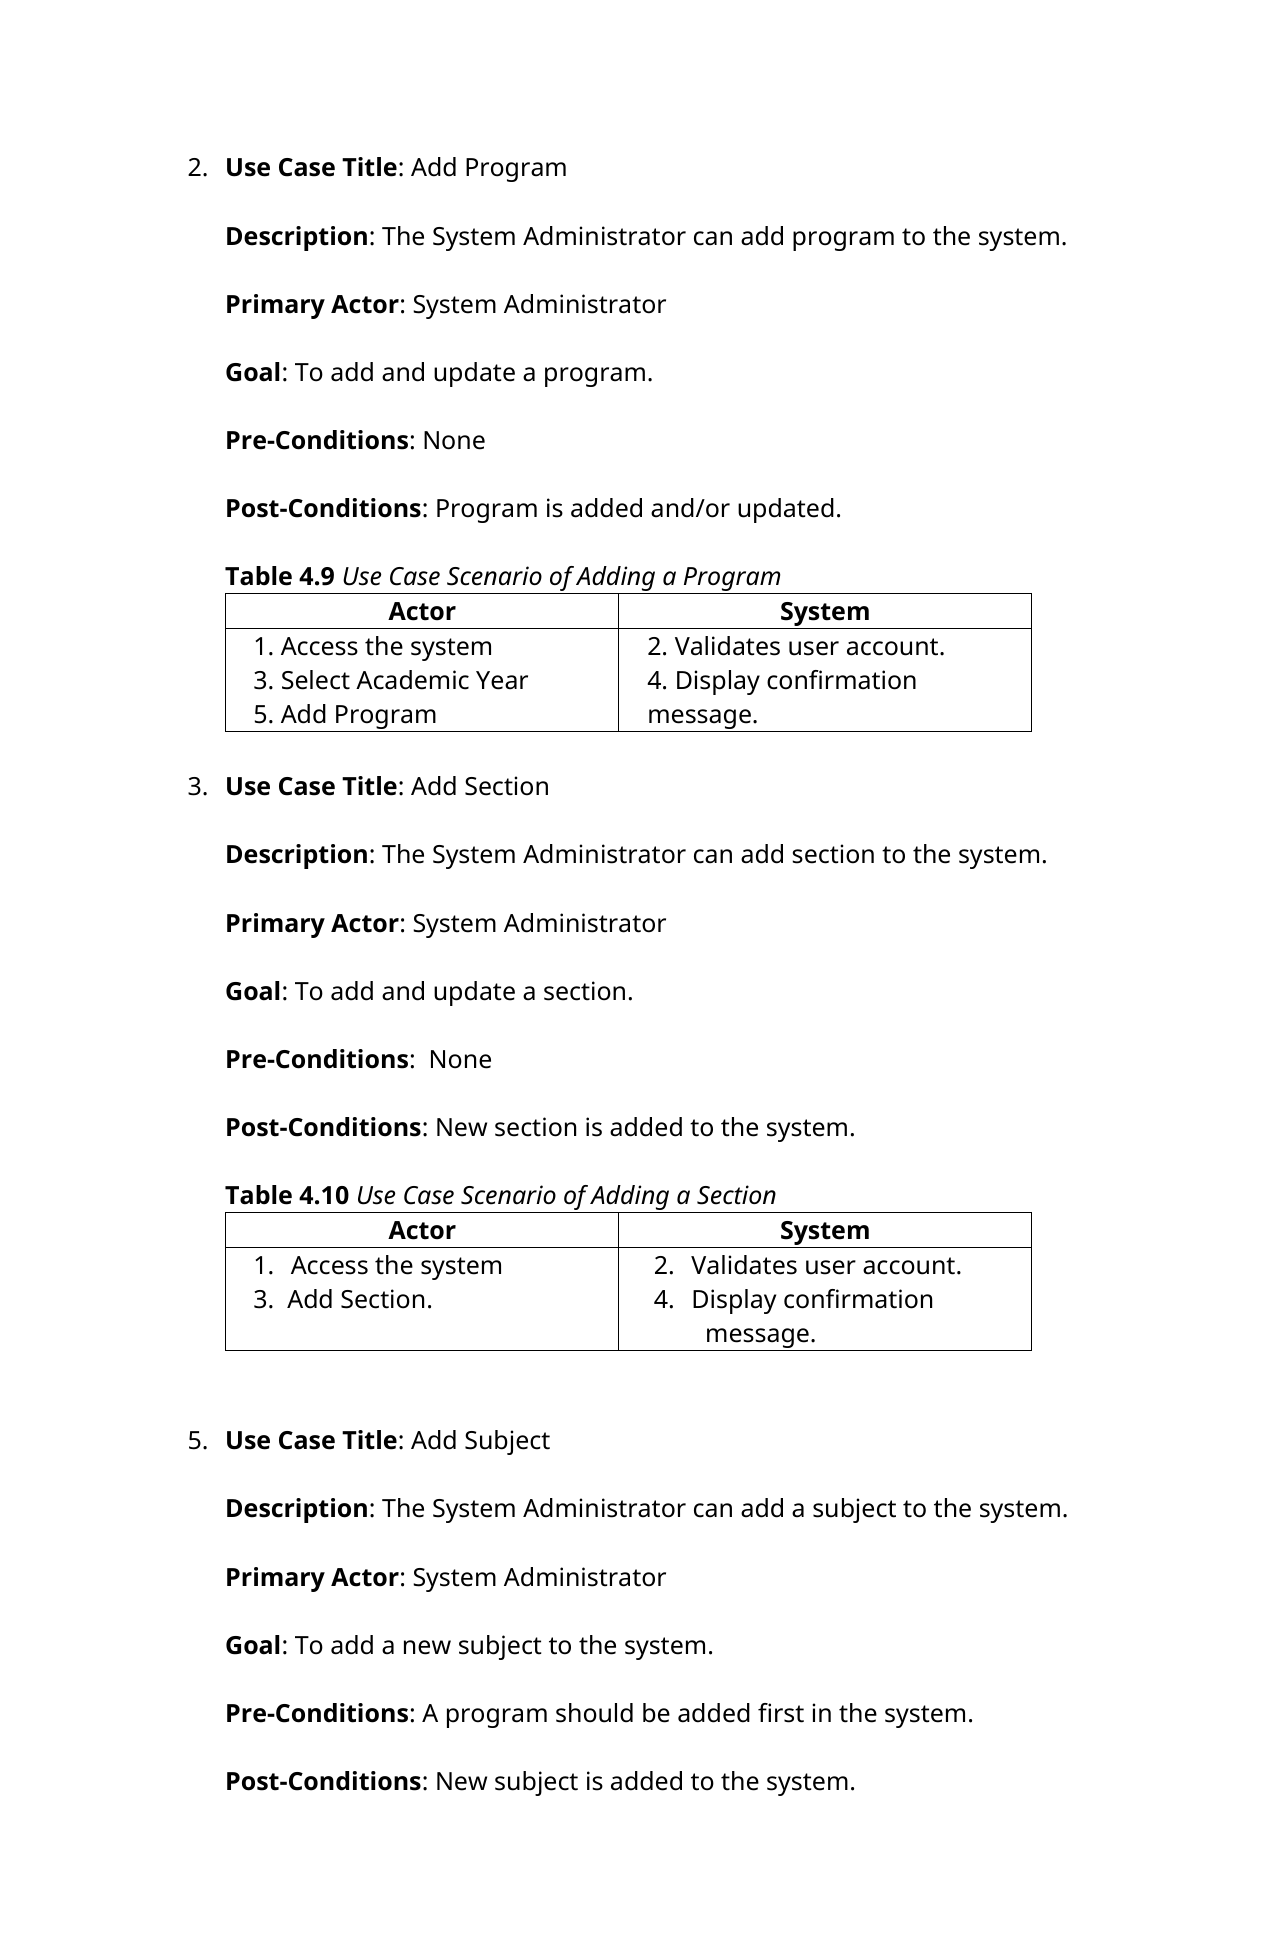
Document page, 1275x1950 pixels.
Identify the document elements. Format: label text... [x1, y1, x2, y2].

text Table 4.9 Use Case Scenario of Adding a Program [225, 559, 1125, 593]
text Post-Conditions: New section is added to the system. [225, 1109, 1125, 1144]
text Primary Actor: System Administrator [225, 1559, 1125, 1593]
text Table 4.10 Use Case Scenario of Adding a Section [225, 1178, 1125, 1212]
text Description: The System Administrator can add section to the system. [225, 837, 1125, 871]
text Post-Conditions: Program is added and/or updated. [225, 491, 1125, 525]
table_header System [619, 1213, 1031, 1247]
table_header Actor [226, 1213, 618, 1247]
text Primary Actor: System Administrator [225, 286, 1125, 320]
table_header Actor [226, 594, 618, 628]
text Description: The System Administrator can add program to the system. [225, 218, 1125, 252]
text Goal: To add and update a section. [225, 973, 1125, 1007]
text Pre-Conditions: A program should be added first in the system. [225, 1696, 1125, 1729]
list Use Case Title: Add Section [187, 769, 1125, 803]
list Use Case Title: Add Subject [187, 1423, 1125, 1457]
text Goal: To add a new subject to the system. [225, 1627, 1125, 1661]
text Post-Conditions: New subject is added to the system. [225, 1764, 1125, 1798]
text Primary Actor: System Administrator [225, 905, 1125, 939]
table_header System [619, 594, 1031, 628]
table_cell 2. Validates user account. 4. Display confirmation message. [619, 629, 1031, 731]
text Goal: To add and update a program. [225, 354, 1125, 388]
text Pre-Conditions: None [225, 1041, 1125, 1076]
table_cell Validates user account. Display confirmation message. [619, 1248, 1031, 1350]
table_cell 1. Access the system 3. Select Academic Year 5. Add Program [226, 629, 618, 731]
list Use Case Title: Add Program [187, 150, 1125, 184]
table_cell Access the system 3. Add Section. [226, 1248, 618, 1350]
text Pre-Conditions: None [225, 422, 1125, 457]
text Description: The System Administrator can add a subject to the system. [225, 1491, 1125, 1525]
